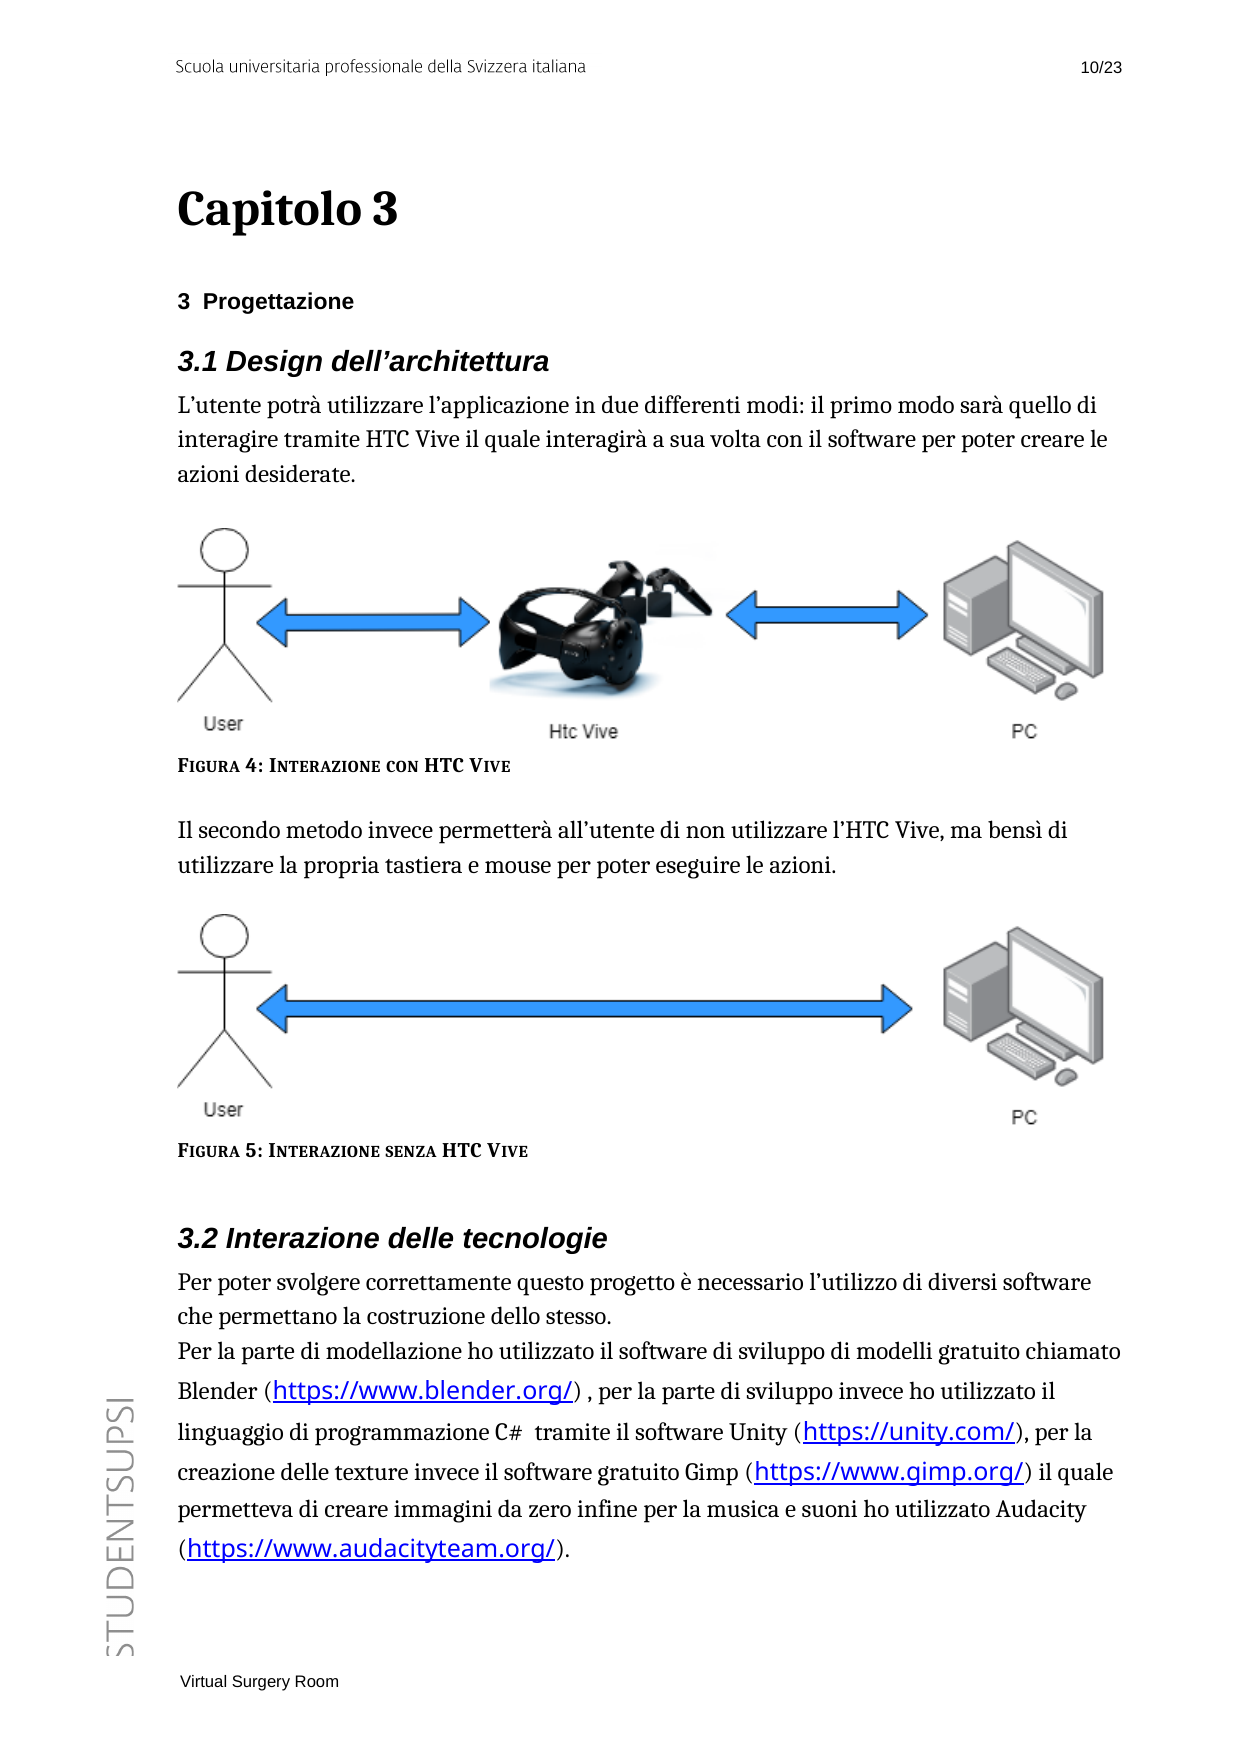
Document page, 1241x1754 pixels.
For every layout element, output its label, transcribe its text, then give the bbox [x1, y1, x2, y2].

picture [168, 53, 602, 80]
text Figura 5: Interazione senza HTC Vive [177, 1139, 1122, 1163]
subtitle 3.2 Interazione delle tecnologie [177, 1221, 1122, 1255]
text L’utente potrà utilizzare l’applicazione in due differenti modi: il primo modo sarà quello di interagire tramite HTC Vive il quale interagirà a sua volta con il software per poter creare le azioni desiderate. [177, 391, 1122, 488]
picture [106, 1399, 134, 1657]
subtitle 3.1 Design dell’architettura [177, 344, 1122, 378]
text Capitolo 3 [177, 180, 1122, 238]
text Figura 4: Interazione con HTC Vive [177, 753, 1122, 777]
text Il secondo metodo invece permetterà all’utente di non utilizzare l’HTC Vive, ma bensì di utilizzare la propria tastiera e mouse per poter eseguire le azioni. [177, 816, 1122, 880]
picture [177, 528, 1105, 748]
text Per poter svolgere correttamente questo progetto è necessario l’utilizzo di diversi software che permettano la costruzione dello stesso. [177, 1268, 1122, 1331]
text Per la parte di modellazione ho utilizzato il software di sviluppo di modelli gratuito chiamato Blender (https://www.blender.org/) , per la parte di sviluppo invece ho utilizzato il linguaggio di programmazione C# tramite il software Unity (https://unity.com/), per la creazione delle texture invece il software gratuito Gimp (https://www.gimp.org/) il quale permetteva di creare immagini da zero infine per la musica e suoni ho utilizzato Audacity (https://www.audacityteam.org/). [177, 1337, 1122, 1564]
subtitle 3 Progettazione [177, 288, 1122, 314]
picture [177, 914, 1105, 1134]
